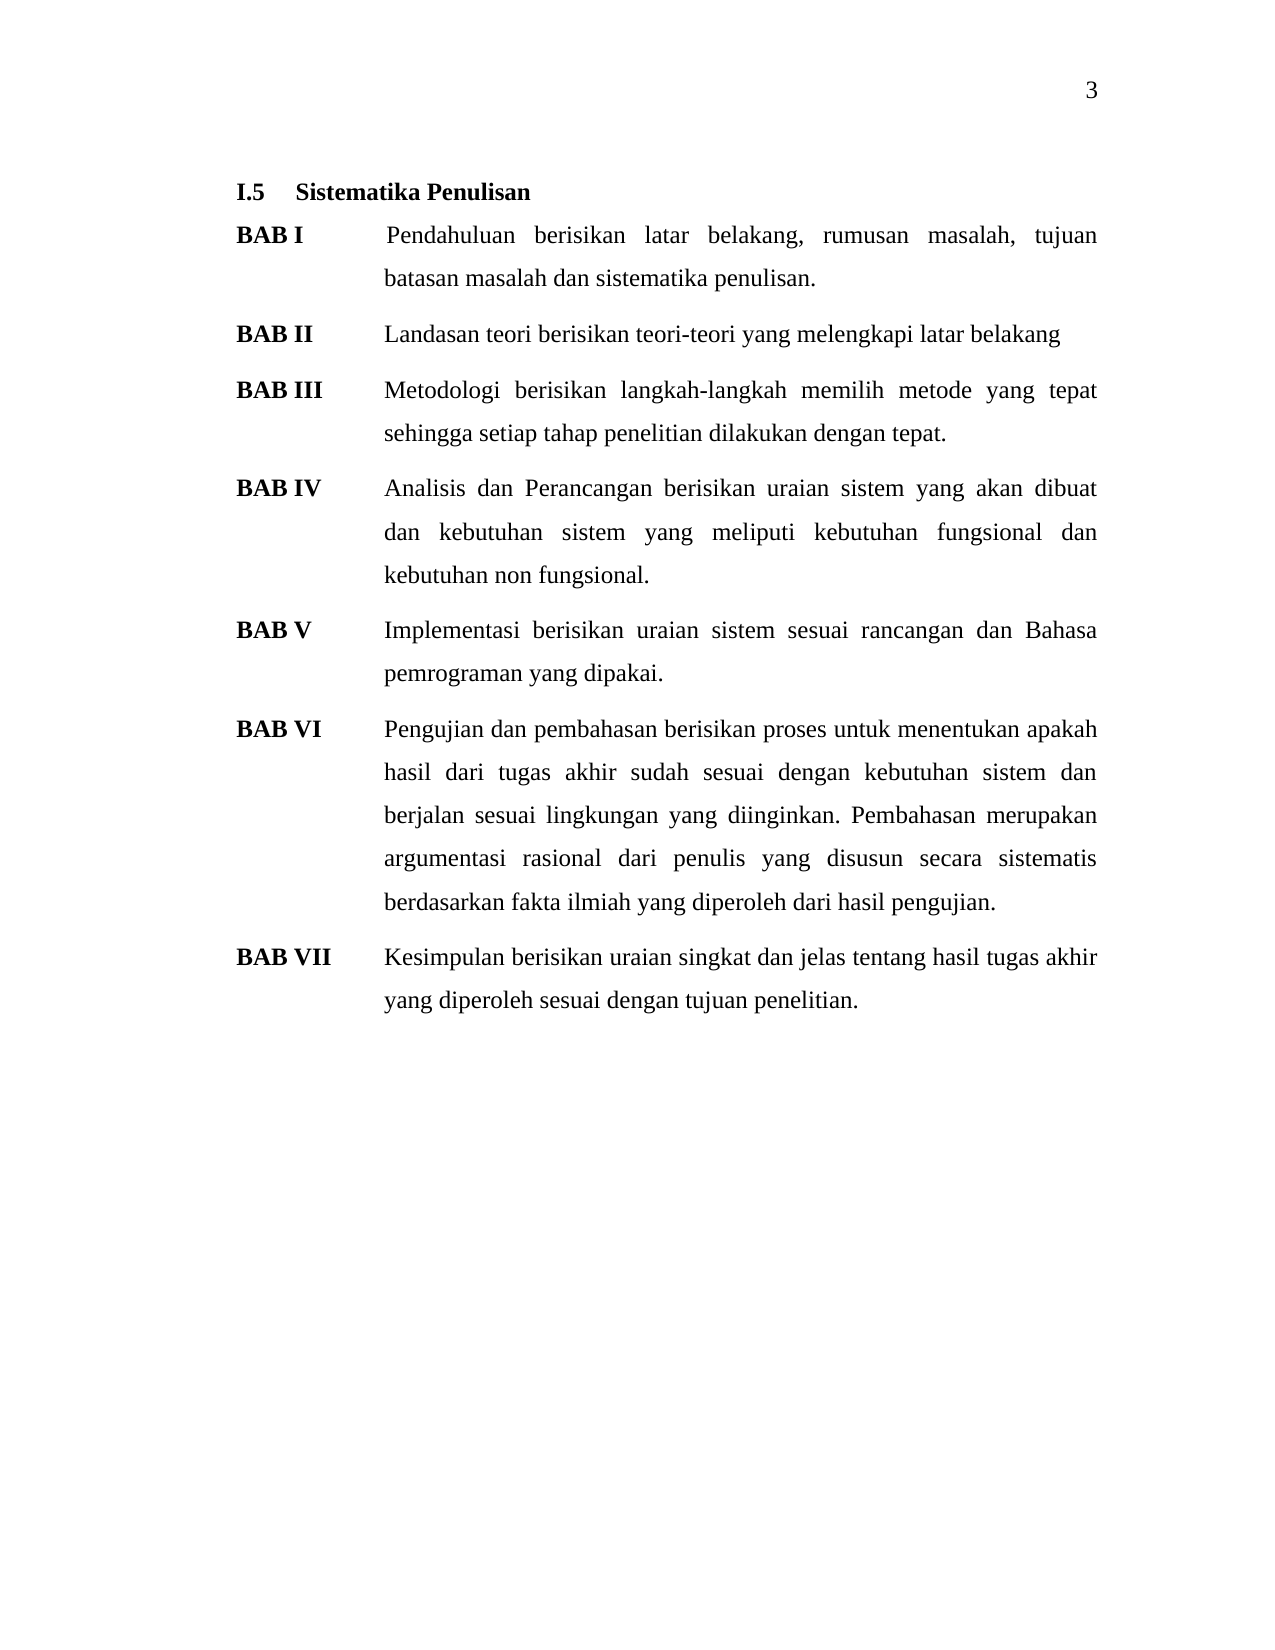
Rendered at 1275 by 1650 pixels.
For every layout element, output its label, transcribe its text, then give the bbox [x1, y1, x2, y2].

subtitle Sistematika Penulisan [236, 177, 1098, 206]
text BAB VII Kesimpulan berisikan uraian singkat dan jelas tentang hasil tugas akhir yang diperoleh sesuai dengan tujuan penelitian. [236, 942, 1098, 1014]
text BAB II Landasan teori berisikan teori-teori yang melengkapi latar belakang [236, 319, 1098, 348]
text BAB VI Pengujian dan pembahasan berisikan proses untuk menentukan apakah hasil dari tugas akhir sudah sesuai dengan kebutuhan sistem dan berjalan sesuai lingkungan yang diinginkan. Pembahasan merupakan argumentasi rasional dari penulis yang disusun secara sistematis berdasarkan fakta ilmiah yang diperoleh dari hasil pengujian. [236, 714, 1098, 915]
text BAB IV Analisis dan Perancangan berisikan uraian sistem yang akan dibuat dan kebutuhan sistem yang meliputi kebutuhan fungsional dan kebutuhan non fungsional. [236, 473, 1098, 588]
text BAB I Pendahuluan berisikan latar belakang, rumusan masalah, tujuan batasan masalah dan sistematika penulisan. [236, 220, 1098, 292]
text BAB III Metodologi berisikan langkah-langkah memilih metode yang tepat sehingga setiap tahap penelitian dilakukan dengan tepat. [236, 375, 1098, 447]
text BAB V Implementasi berisikan uraian sistem sesuai rancangan dan Bahasa pemrograman yang dipakai. [236, 615, 1098, 687]
